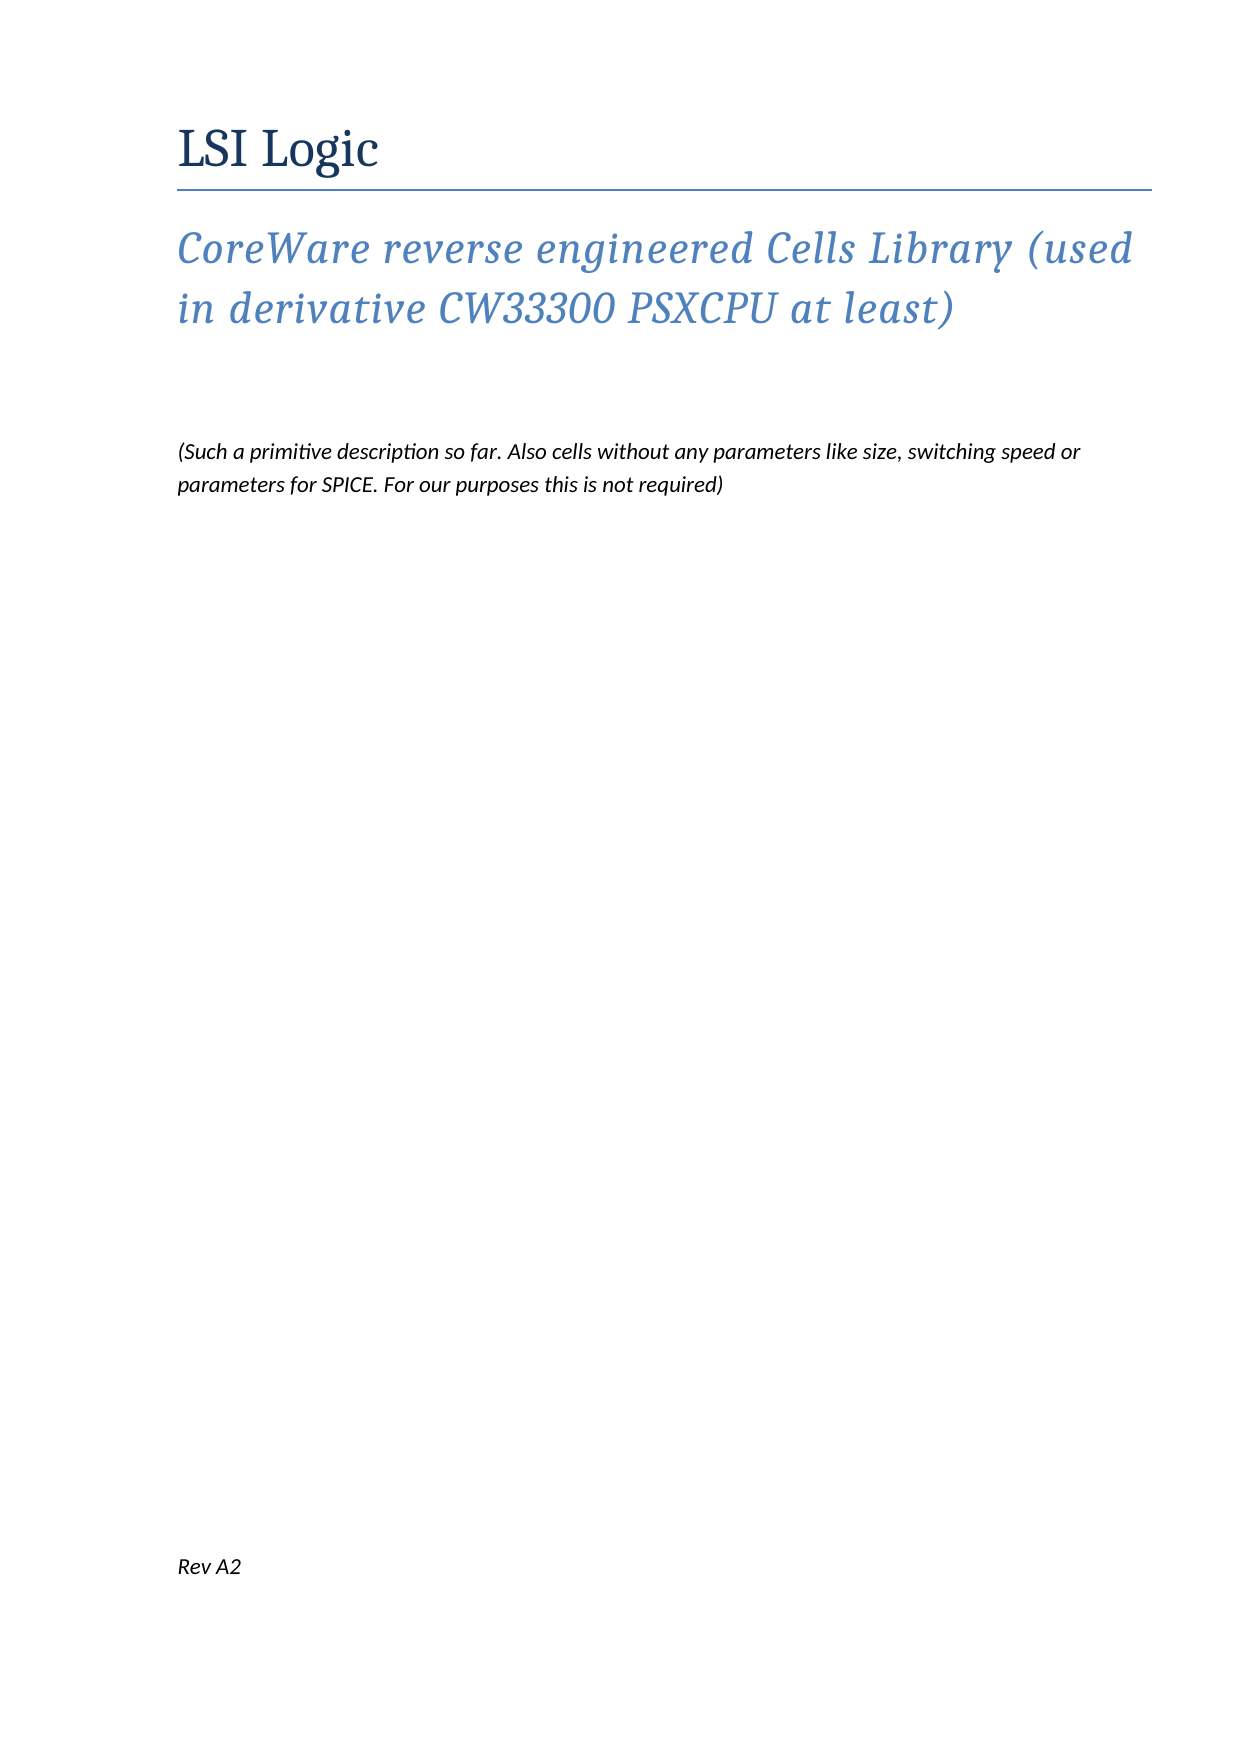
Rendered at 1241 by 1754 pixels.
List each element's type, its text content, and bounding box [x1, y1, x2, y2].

subtitle CoreWare reverse engineered Cells Library (used in derivative CW33300 PSXCPU at least) [177, 222, 1152, 335]
title LSI Logic [177, 118, 1152, 189]
text (Such a primitive description so far. Also cells without any parameters like size, switching speed or parameters for SPICE. For our purposes this is not required) [177, 437, 1152, 498]
text Rev A2 [177, 1552, 1152, 1580]
